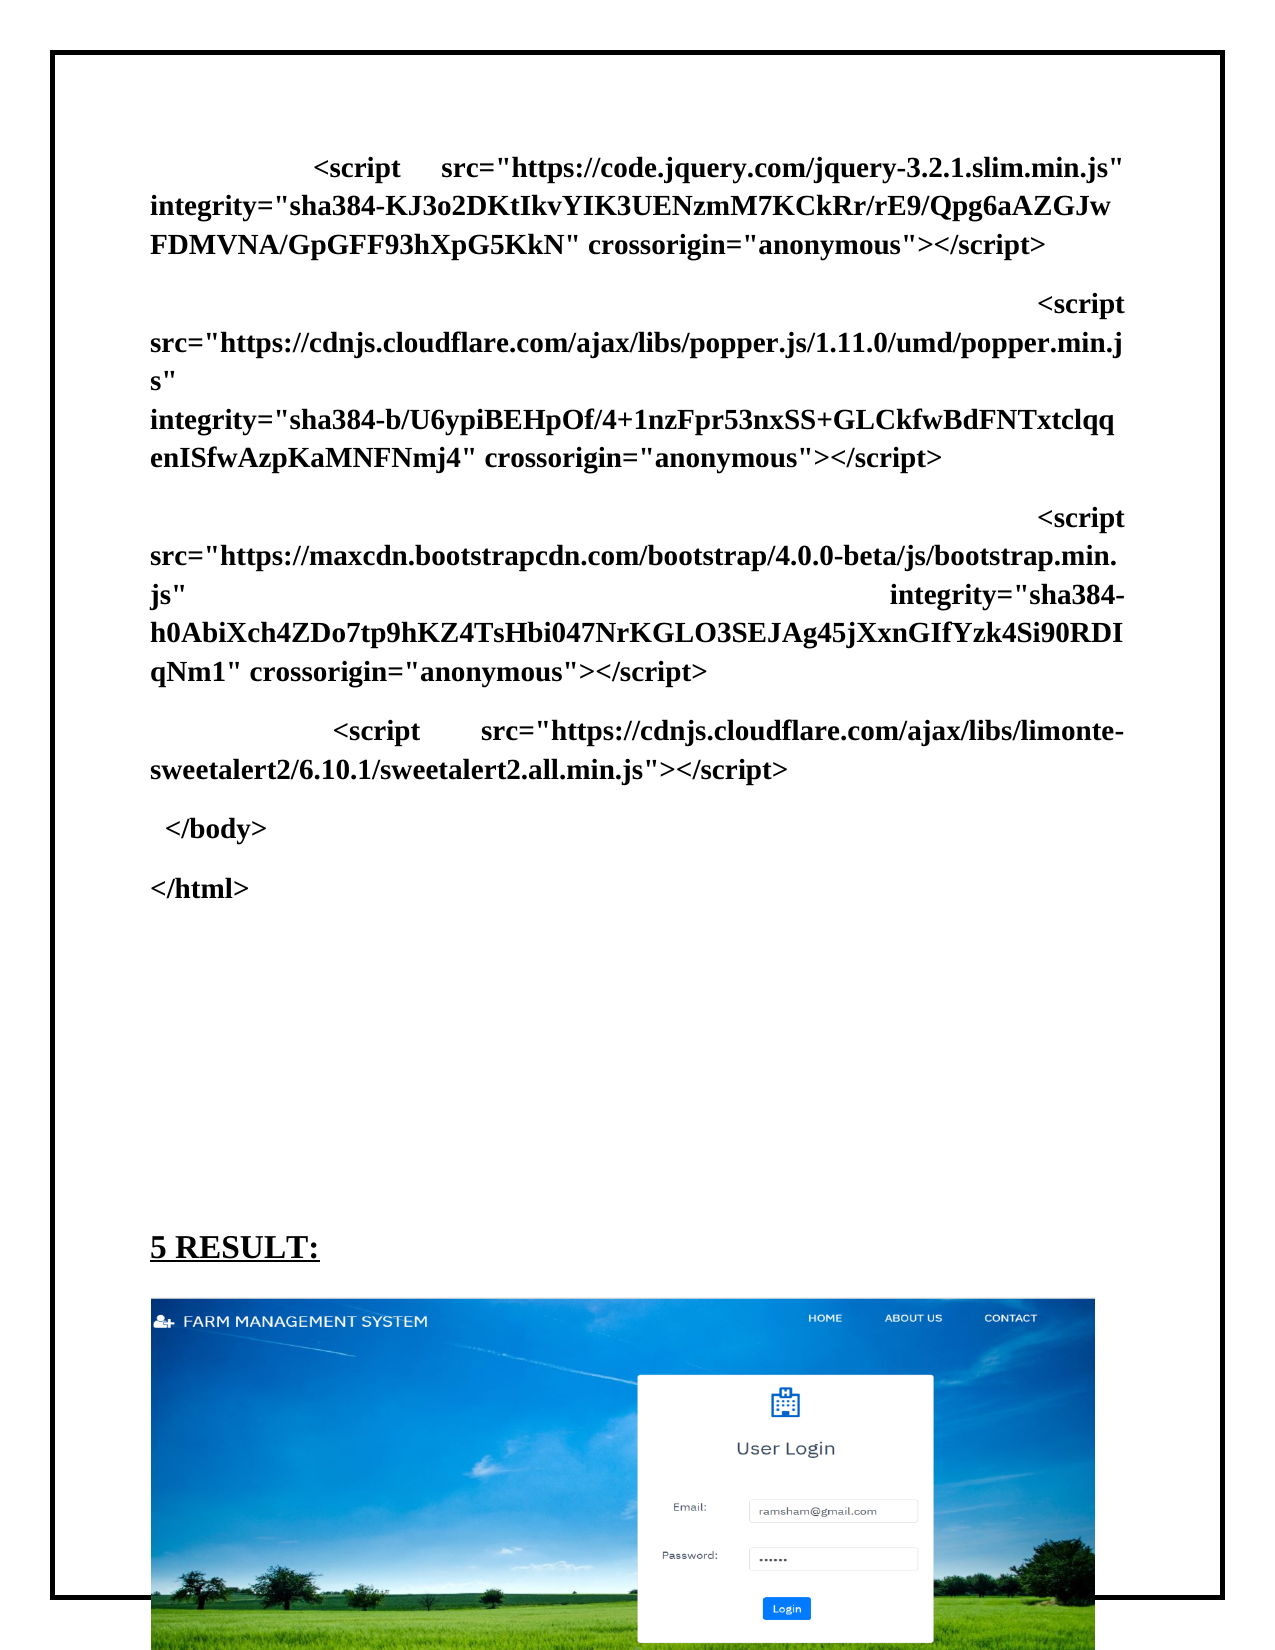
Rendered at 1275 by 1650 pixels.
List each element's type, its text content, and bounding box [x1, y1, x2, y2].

text </body> [150, 811, 1125, 845]
text <script src="https://cdnjs.cloudflare.com/ajax/libs/limonte-sweetalert2/6.10.1/sweetalert2.all.min.js"></script> [150, 713, 1125, 786]
text 5 RESULT: [150, 1227, 1125, 1265]
picture [151, 1297, 1095, 1650]
text <script src="https://maxcdn.bootstrapcdn.com/bootstrap/4.0.0-beta/js/bootstrap.min.js" integrity="sha384-h0AbiXch4ZDo7tp9hKZ4TsHbi047NrKGLO3SEJAg45jXxnGIfYzk4Si90RDIqNm1" crossorigin="anonymous"></script> [150, 500, 1125, 688]
text </html> [150, 871, 1125, 904]
text <script src="https://cdnjs.cloudflare.com/ajax/libs/popper.js/1.11.0/umd/popper.min.js" integrity="sha384-b/U6ypiBEHpOf/4+1nzFpr53nxSS+GLCkfwBdFNTxtclqqenISfwAzpKaMNFNmj4" crossorigin="anonymous"></script> [150, 286, 1125, 474]
text <script src="https://code.jquery.com/jquery-3.2.1.slim.min.js" integrity="sha384-KJ3o2DKtIkvYIK3UENzmM7KCkRr/rE9/Qpg6aAZGJwFDMVNA/GpGFF93hXpG5KkN" crossorigin="anonymous"></script> [150, 150, 1125, 261]
